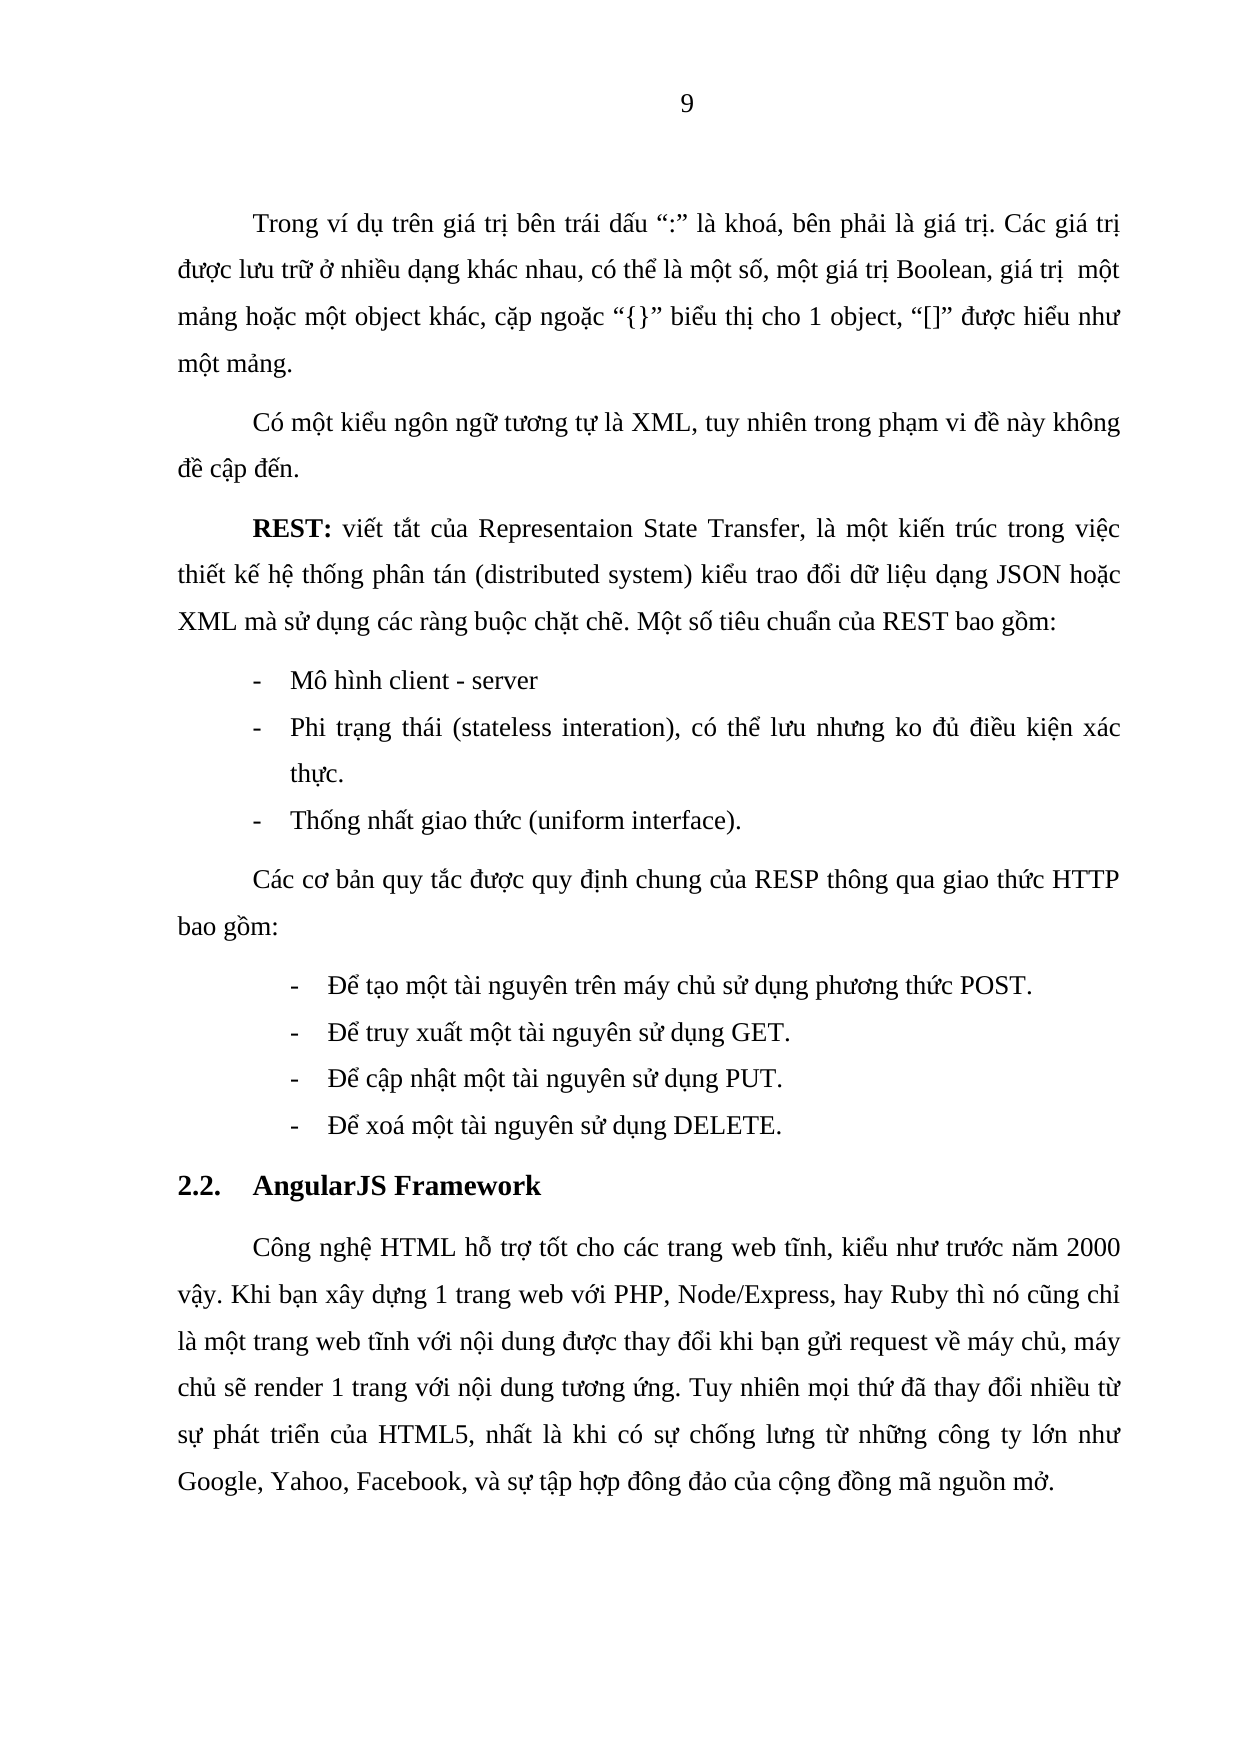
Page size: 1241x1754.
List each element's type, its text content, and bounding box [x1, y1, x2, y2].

list Mô hình client - server [252, 664, 1122, 695]
text REST: viết tắt của Representaion State Transfer, là một kiến trúc trong việc thiết kế hệ thống phân tán (distributed system) kiểu trao đổi dữ liệu dạng JSON hoặc XML mà sử dụng các ràng buộc chặt chẽ. Một số tiêu chuẩn của REST bao gồm: [177, 512, 1122, 636]
list Thống nhất giao thức (uniform interface). [252, 804, 1122, 835]
list Để tạo một tài nguyên trên máy chủ sử dụng phương thức POST. [290, 969, 1122, 1000]
subtitle AngularJS Framework [177, 1168, 1122, 1202]
text Các cơ bản quy tắc được quy định chung của RESP thông qua giao thức HTTP bao gồm: [177, 863, 1122, 941]
text Công nghệ HTML hỗ trợ tốt cho các trang web tĩnh, kiểu như trước năm 2000 vậy. Khi bạn xây dựng 1 trang web với PHP, Node/Express, hay Ruby thì nó cũng chỉ là một trang web tĩnh với nội dung được thay đổi khi bạn gửi request về máy chủ, máy chủ sẽ render 1 trang với nội dung tương ứng. Tuy nhiên mọi thứ đã thay đổi nhiều từ sự phát triển của HTML5, nhất là khi có sự chống lưng từ những công ty lớn như Google, Yahoo, Facebook, và sự tập hợp đông đảo của cộng đồng mã nguồn mở. [177, 1231, 1122, 1496]
list Để truy xuất một tài nguyên sử dụng GET. [290, 1016, 1122, 1047]
text Có một kiểu ngôn ngữ tương tự là XML, tuy nhiên trong phạm vi đề này không đề cập đến. [177, 406, 1122, 484]
text Trong ví dụ trên giá trị bên trái dấu “:” là khoá, bên phải là giá trị. Các giá trị được lưu trữ ở nhiều dạng khác nhau, có thể là một số, một giá trị Boolean, giá trị một mảng hoặc một object khác, cặp ngoặc “{}” biểu thị cho 1 object, “[]” được hiểu như một mảng. [177, 207, 1122, 378]
list Để xoá một tài nguyên sử dụng DELETE. [290, 1109, 1122, 1140]
list Để cập nhật một tài nguyên sử dụng PUT. [290, 1063, 1122, 1094]
list Phi trạng thái (stateless interation), có thể lưu nhưng ko đủ điều kiện xác thực. [252, 711, 1122, 789]
